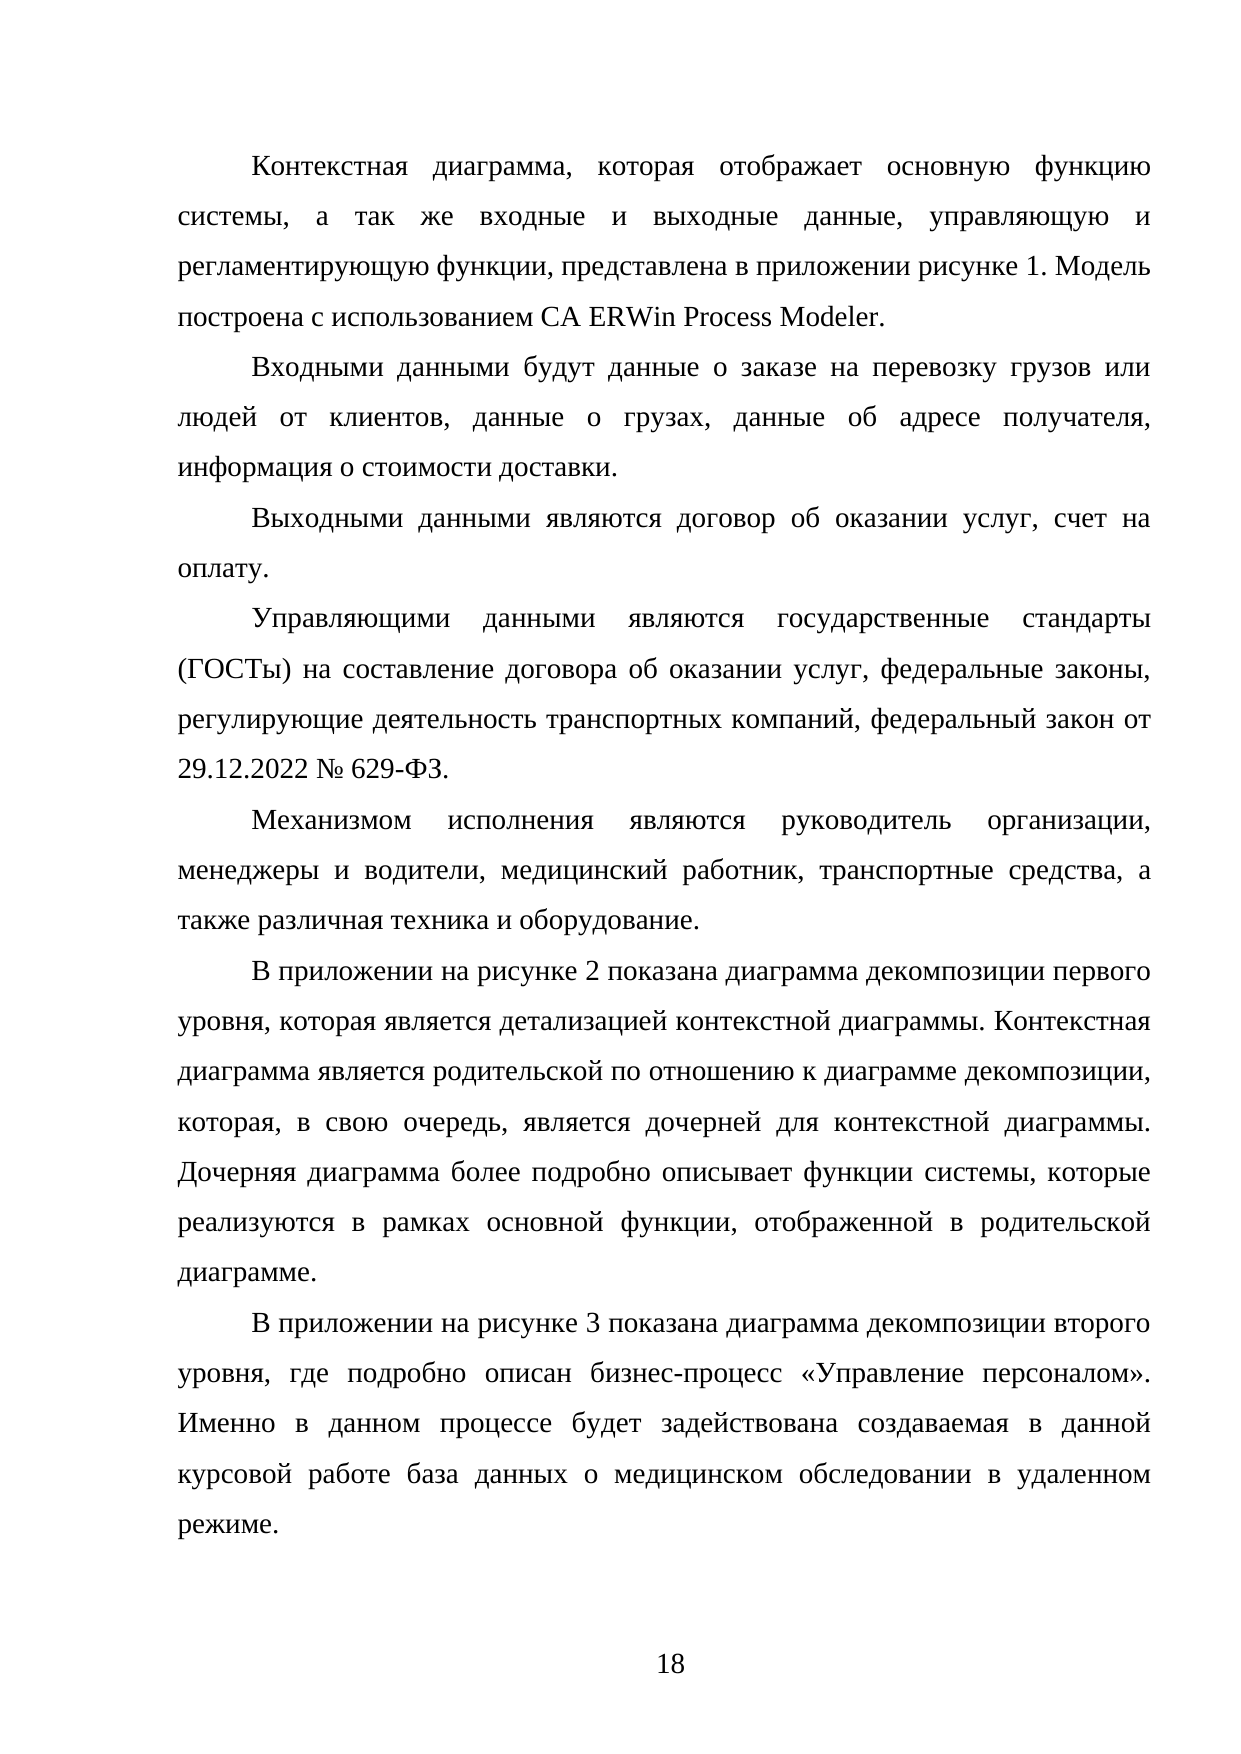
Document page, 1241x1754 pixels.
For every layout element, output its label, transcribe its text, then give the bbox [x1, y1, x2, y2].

text Выходными данными являются договор об оказании услуг, счет на оплату. [177, 500, 1152, 584]
text В приложении на рисунке 2 показана диаграмма декомпозиции первого уровня, которая является детализацией контекстной диаграммы. Контекстная диаграмма является родительской по отношению к диаграмме декомпозиции, которая, в свою очередь, является дочерней для контекстной диаграммы. Дочерняя диаграмма более подробно описывает функции системы, которые реализуются в рамках основной функции, отображенной в родительской диаграмме. [177, 953, 1152, 1288]
text Входными данными будут данные о заказе на перевозку грузов или людей от клиентов, данные о грузах, данные об адресе получателя, информация о стоимости доставки. [177, 349, 1152, 483]
text В приложении на рисунке 3 показана диаграмма декомпозиции второго уровня, где подробно описан бизнес-процесс «Управление персоналом». Именно в данном процессе будет задействована создаваемая в данной курсовой работе база данных о медицинском обследовании в удаленном режиме. [177, 1305, 1152, 1540]
text Управляющими данными являются государственные стандарты (ГОСТы) на составление договора об оказании услуг, федеральные законы, регулирующие деятельность транспортных компаний, федеральный закон от 29.12.2022 № 629-ФЗ. [177, 601, 1152, 785]
text Механизмом исполнения являются руководитель организации, менеджеры и водители, медицинский работник, транспортные средства, а также различная техника и оборудование. [177, 802, 1152, 936]
text Контекстная диаграмма, которая отображает основную функцию системы, а так же входные и выходные данные, управляющую и регламентирующую функции, представлена в приложении рисунке 1. Модель построена с использованием CA ERWin Process Modeler. [177, 148, 1152, 332]
